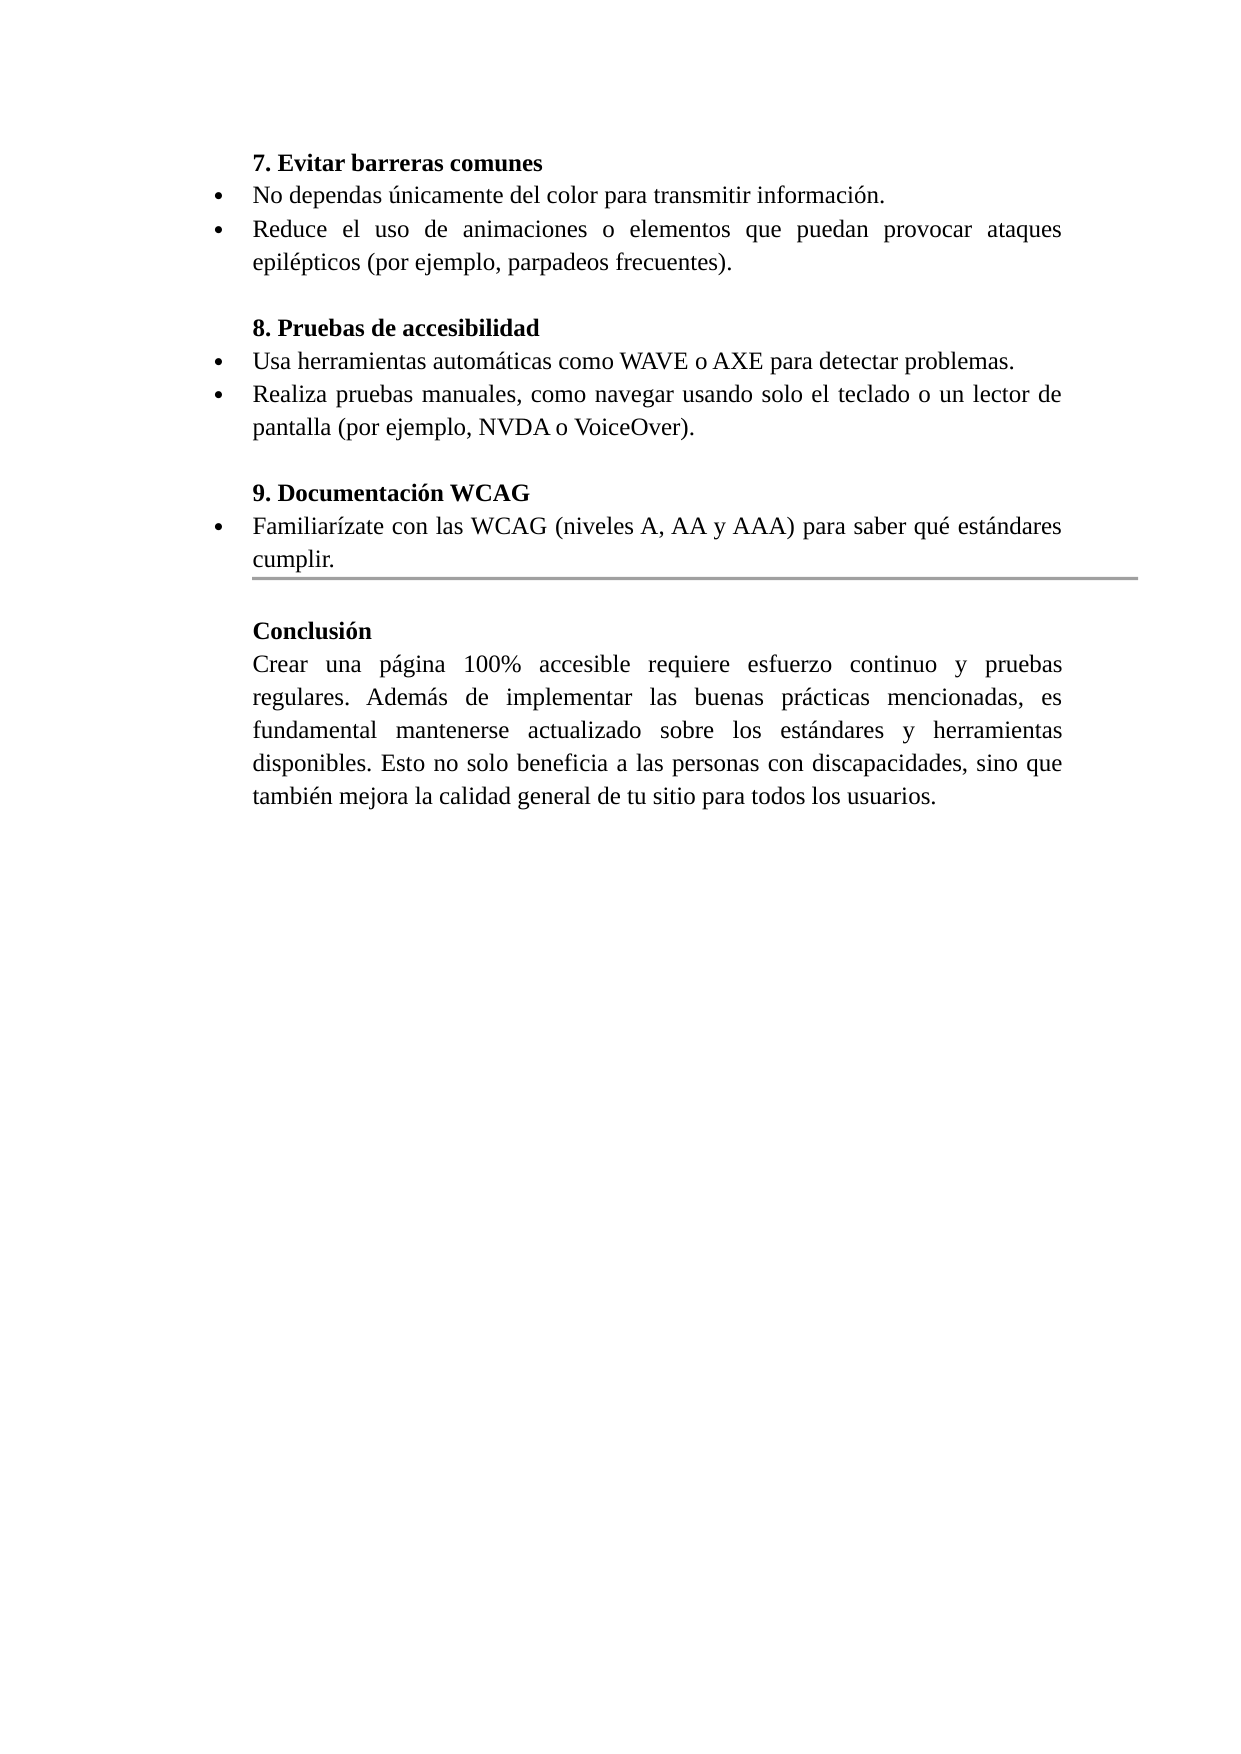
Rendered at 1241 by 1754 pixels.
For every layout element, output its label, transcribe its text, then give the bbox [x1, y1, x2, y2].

list Familiarízate con las WCAG (niveles A, AA y AAA) para saber qué estándares cumplir. [215, 511, 1063, 573]
list Usa herramientas automáticas como WAVE o AXE para detectar problemas. [215, 346, 1063, 374]
list Reduce el uso de animaciones o elementos que puedan provocar ataques epilépticos (por ejemplo, parpadeos frecuentes). [215, 214, 1063, 275]
list Conclusión [252, 616, 1063, 645]
list 7. Evitar barreras comunes [252, 148, 1063, 176]
list Crear una página 100% accesible requiere esfuerzo continuo y pruebas regulares. Además de implementar las buenas prácticas mencionadas, es fundamental mantenerse actualizado sobre los estándares y herramientas disponibles. Esto no solo beneficia a las personas con discapacidades, sino que también mejora la calidad general de tu sitio para todos los usuarios. [252, 649, 1063, 810]
list Realiza pruebas manuales, como navegar usando solo el teclado o un lector de pantalla (por ejemplo, NVDA o VoiceOver). [215, 379, 1063, 441]
list No dependas únicamente del color para transmitir información. [215, 181, 1063, 209]
list 9. Documentación WCAG [252, 478, 1063, 507]
list 8. Pruebas de accesibilidad [252, 313, 1063, 341]
